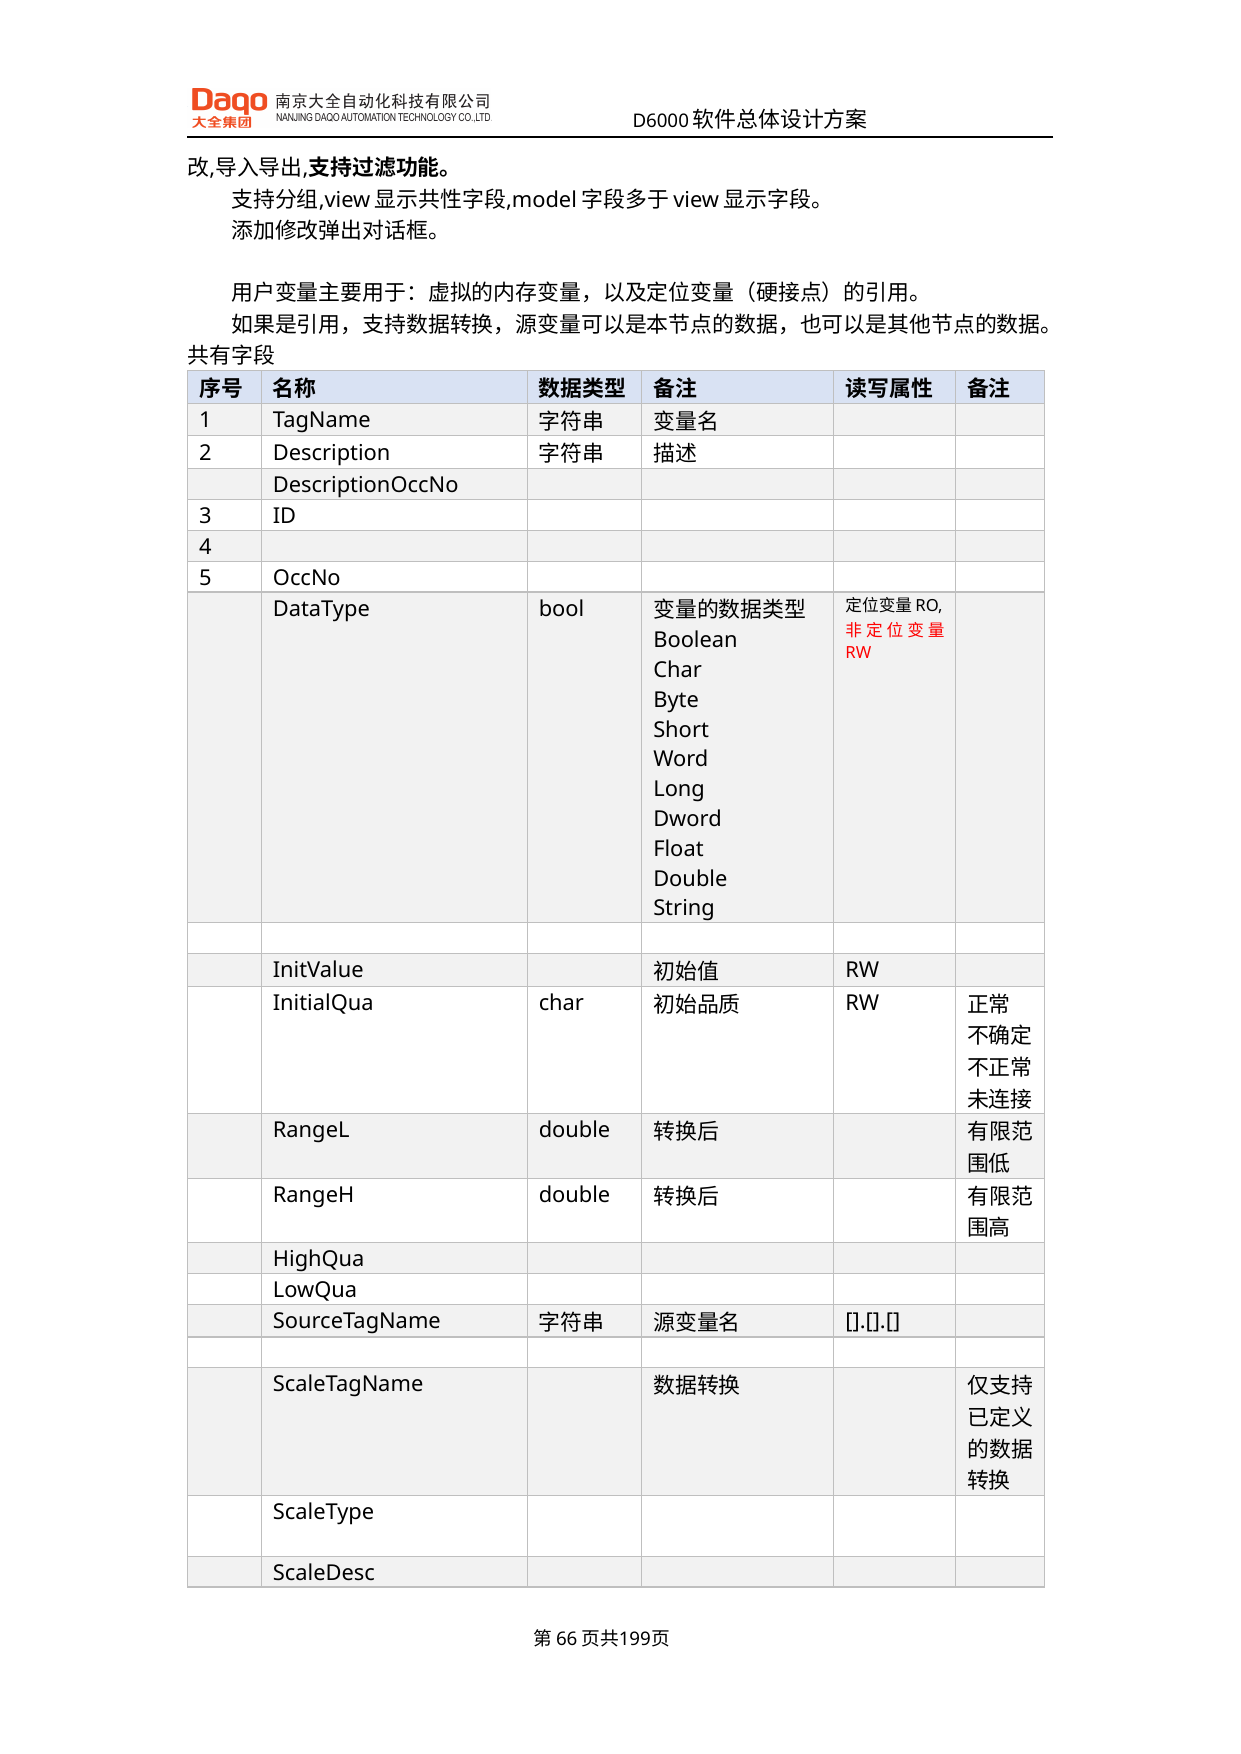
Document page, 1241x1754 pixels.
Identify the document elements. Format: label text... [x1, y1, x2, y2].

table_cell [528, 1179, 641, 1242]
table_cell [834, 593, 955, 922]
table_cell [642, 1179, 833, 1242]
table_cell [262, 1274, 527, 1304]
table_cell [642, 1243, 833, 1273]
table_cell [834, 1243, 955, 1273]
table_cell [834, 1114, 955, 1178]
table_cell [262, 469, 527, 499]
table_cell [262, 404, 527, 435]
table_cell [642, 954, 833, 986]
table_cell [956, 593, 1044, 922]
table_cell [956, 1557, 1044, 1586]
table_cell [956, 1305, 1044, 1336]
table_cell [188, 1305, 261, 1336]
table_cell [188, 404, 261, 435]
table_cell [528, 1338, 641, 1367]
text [187, 150, 1053, 182]
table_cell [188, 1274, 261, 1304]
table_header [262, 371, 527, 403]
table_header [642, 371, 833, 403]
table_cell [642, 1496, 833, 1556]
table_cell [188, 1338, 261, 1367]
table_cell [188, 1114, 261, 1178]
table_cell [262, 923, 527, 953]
text 共有字段 [187, 338, 1053, 370]
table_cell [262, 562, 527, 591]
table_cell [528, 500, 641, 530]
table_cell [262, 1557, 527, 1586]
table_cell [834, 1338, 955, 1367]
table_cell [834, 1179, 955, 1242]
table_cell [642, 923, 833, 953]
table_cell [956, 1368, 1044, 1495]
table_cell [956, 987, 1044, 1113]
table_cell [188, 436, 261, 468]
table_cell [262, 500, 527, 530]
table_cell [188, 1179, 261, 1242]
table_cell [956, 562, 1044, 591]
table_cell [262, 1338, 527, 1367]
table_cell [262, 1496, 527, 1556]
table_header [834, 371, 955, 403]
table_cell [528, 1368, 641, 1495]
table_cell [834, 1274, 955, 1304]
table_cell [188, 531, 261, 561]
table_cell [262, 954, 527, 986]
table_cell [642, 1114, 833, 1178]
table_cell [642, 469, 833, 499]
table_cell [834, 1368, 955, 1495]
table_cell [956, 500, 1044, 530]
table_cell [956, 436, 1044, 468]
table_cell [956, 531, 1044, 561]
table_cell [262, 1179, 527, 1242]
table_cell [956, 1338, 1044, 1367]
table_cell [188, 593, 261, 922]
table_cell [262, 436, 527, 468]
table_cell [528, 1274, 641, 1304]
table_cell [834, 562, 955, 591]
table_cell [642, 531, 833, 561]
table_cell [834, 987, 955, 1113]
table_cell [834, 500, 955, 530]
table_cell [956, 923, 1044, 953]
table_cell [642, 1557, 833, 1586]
picture [187, 88, 492, 128]
text 用户变量主要用于：虚拟的内存变量，以及定位变量（硬接点）的引用。 [187, 275, 1053, 307]
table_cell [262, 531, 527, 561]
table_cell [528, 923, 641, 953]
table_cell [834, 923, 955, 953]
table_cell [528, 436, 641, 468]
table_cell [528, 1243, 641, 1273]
text 如果是引用，支持数据转换，源变量可以是本节点的数据，也可以是其他节点的数据。 [187, 307, 1053, 338]
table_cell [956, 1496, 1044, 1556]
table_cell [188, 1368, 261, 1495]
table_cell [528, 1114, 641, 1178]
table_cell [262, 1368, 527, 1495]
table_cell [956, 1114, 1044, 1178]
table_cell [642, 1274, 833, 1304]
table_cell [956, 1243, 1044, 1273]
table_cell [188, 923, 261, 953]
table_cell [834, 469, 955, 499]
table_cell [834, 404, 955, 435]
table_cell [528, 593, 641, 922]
text 添加修改弹出对话框。 [187, 213, 1053, 245]
text 支持分组,view显示共性字段,model字段多于view显示字段。 [187, 182, 1053, 213]
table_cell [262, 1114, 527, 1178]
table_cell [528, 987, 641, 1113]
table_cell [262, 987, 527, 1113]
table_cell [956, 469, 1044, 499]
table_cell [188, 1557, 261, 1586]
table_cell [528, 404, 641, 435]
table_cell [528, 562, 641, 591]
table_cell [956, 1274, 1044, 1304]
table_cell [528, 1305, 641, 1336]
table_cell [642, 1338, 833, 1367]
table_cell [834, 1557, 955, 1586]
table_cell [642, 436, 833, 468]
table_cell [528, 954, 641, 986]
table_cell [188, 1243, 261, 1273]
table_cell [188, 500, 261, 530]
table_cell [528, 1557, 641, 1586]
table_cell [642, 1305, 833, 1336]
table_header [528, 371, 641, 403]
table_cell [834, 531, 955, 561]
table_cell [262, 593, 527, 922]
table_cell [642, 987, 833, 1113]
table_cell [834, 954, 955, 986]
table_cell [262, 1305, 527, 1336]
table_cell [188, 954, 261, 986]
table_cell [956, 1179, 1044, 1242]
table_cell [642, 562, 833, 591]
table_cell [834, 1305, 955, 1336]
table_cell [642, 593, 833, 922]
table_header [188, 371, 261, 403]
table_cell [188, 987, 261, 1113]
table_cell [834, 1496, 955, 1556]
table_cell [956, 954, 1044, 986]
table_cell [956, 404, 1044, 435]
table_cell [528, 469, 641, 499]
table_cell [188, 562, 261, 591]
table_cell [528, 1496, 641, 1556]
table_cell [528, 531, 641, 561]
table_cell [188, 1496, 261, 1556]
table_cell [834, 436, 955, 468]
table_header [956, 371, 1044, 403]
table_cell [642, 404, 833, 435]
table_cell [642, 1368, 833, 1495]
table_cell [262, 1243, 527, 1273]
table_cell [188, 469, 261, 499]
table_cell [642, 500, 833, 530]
